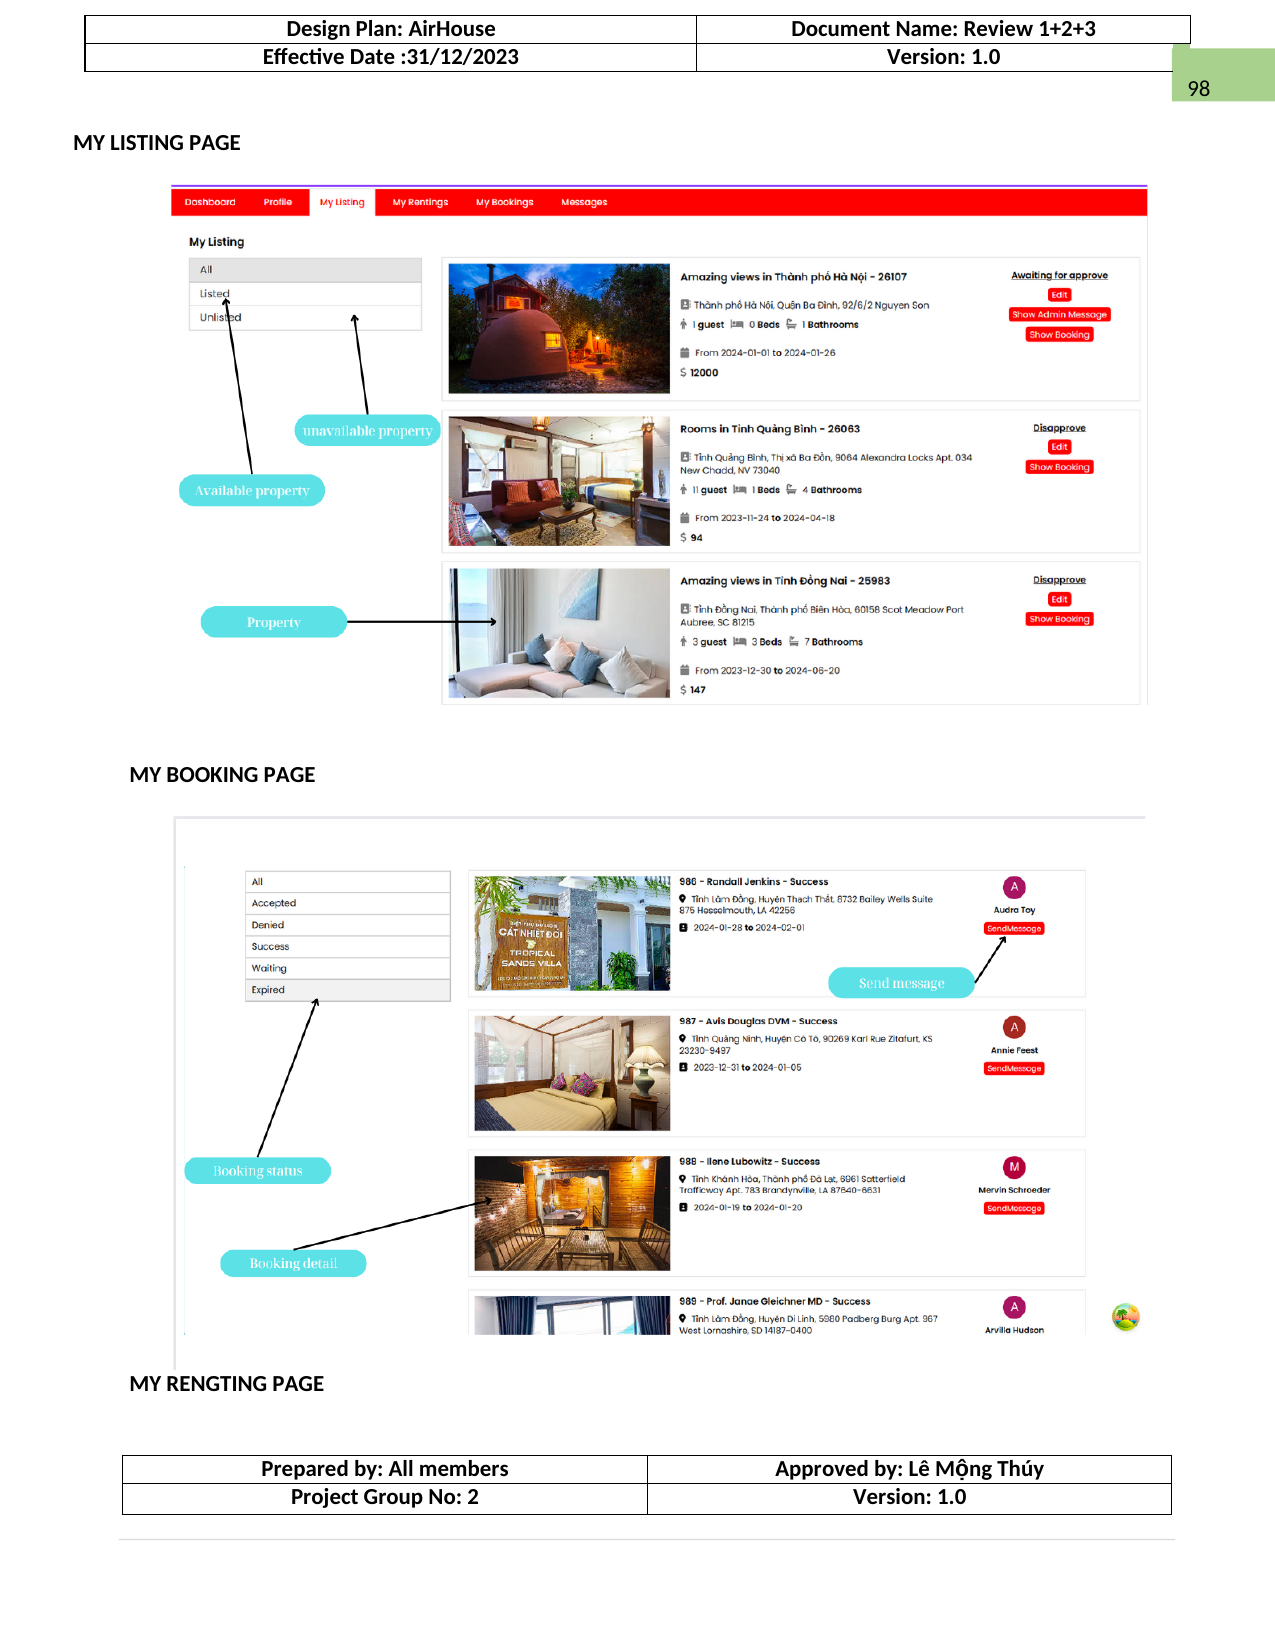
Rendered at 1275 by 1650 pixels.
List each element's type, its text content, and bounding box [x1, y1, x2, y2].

text MY LISTING PAGE [73, 128, 1264, 156]
text MY RENGTING PAGE [54, 1369, 1264, 1397]
text MY BOOKING PAGE [54, 761, 1264, 788]
picture [173, 816, 1146, 1370]
picture [171, 184, 1148, 705]
